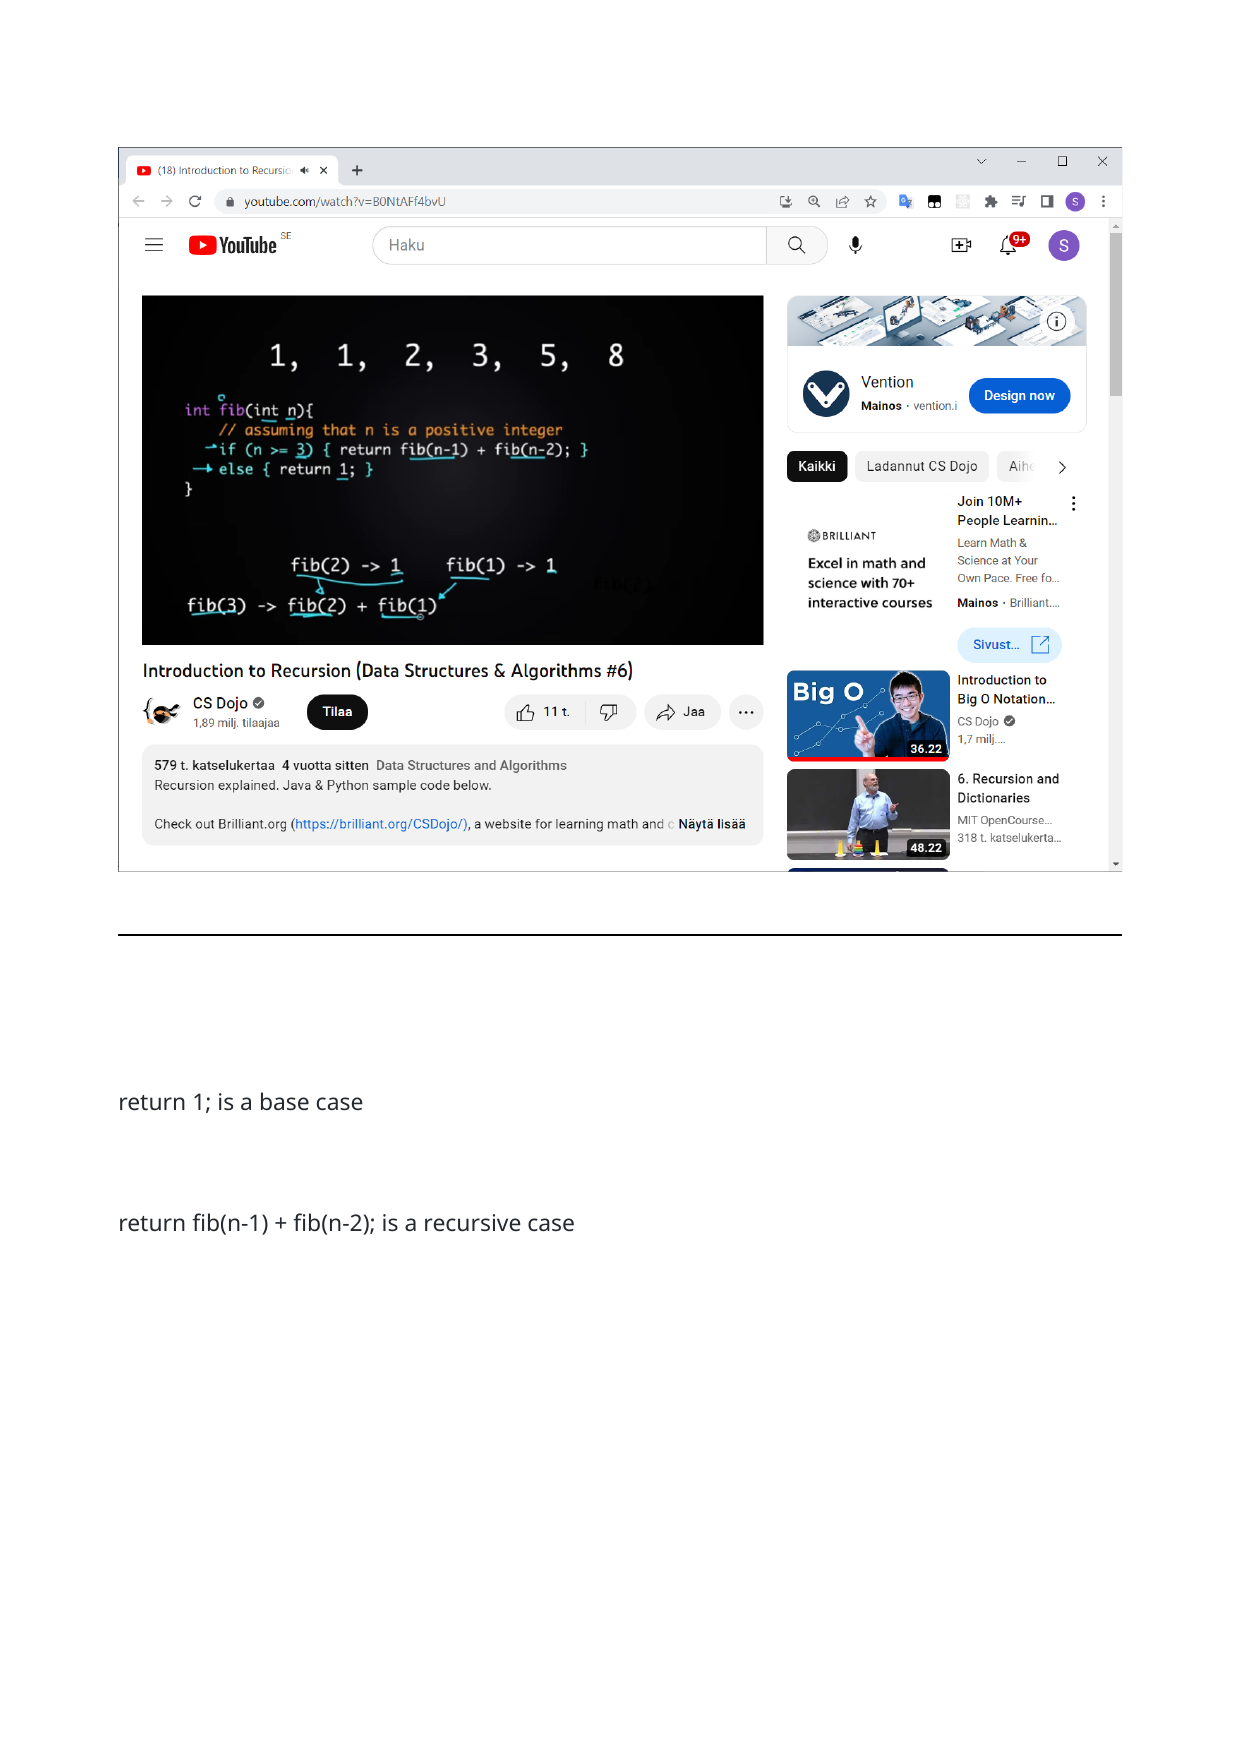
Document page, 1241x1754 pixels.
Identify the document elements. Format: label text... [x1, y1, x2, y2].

text return fib(n-1) + fib(n-2); is a recursive case [118, 1207, 1122, 1238]
text return 1; is a base case [118, 1086, 1122, 1117]
picture [118, 147, 1123, 872]
